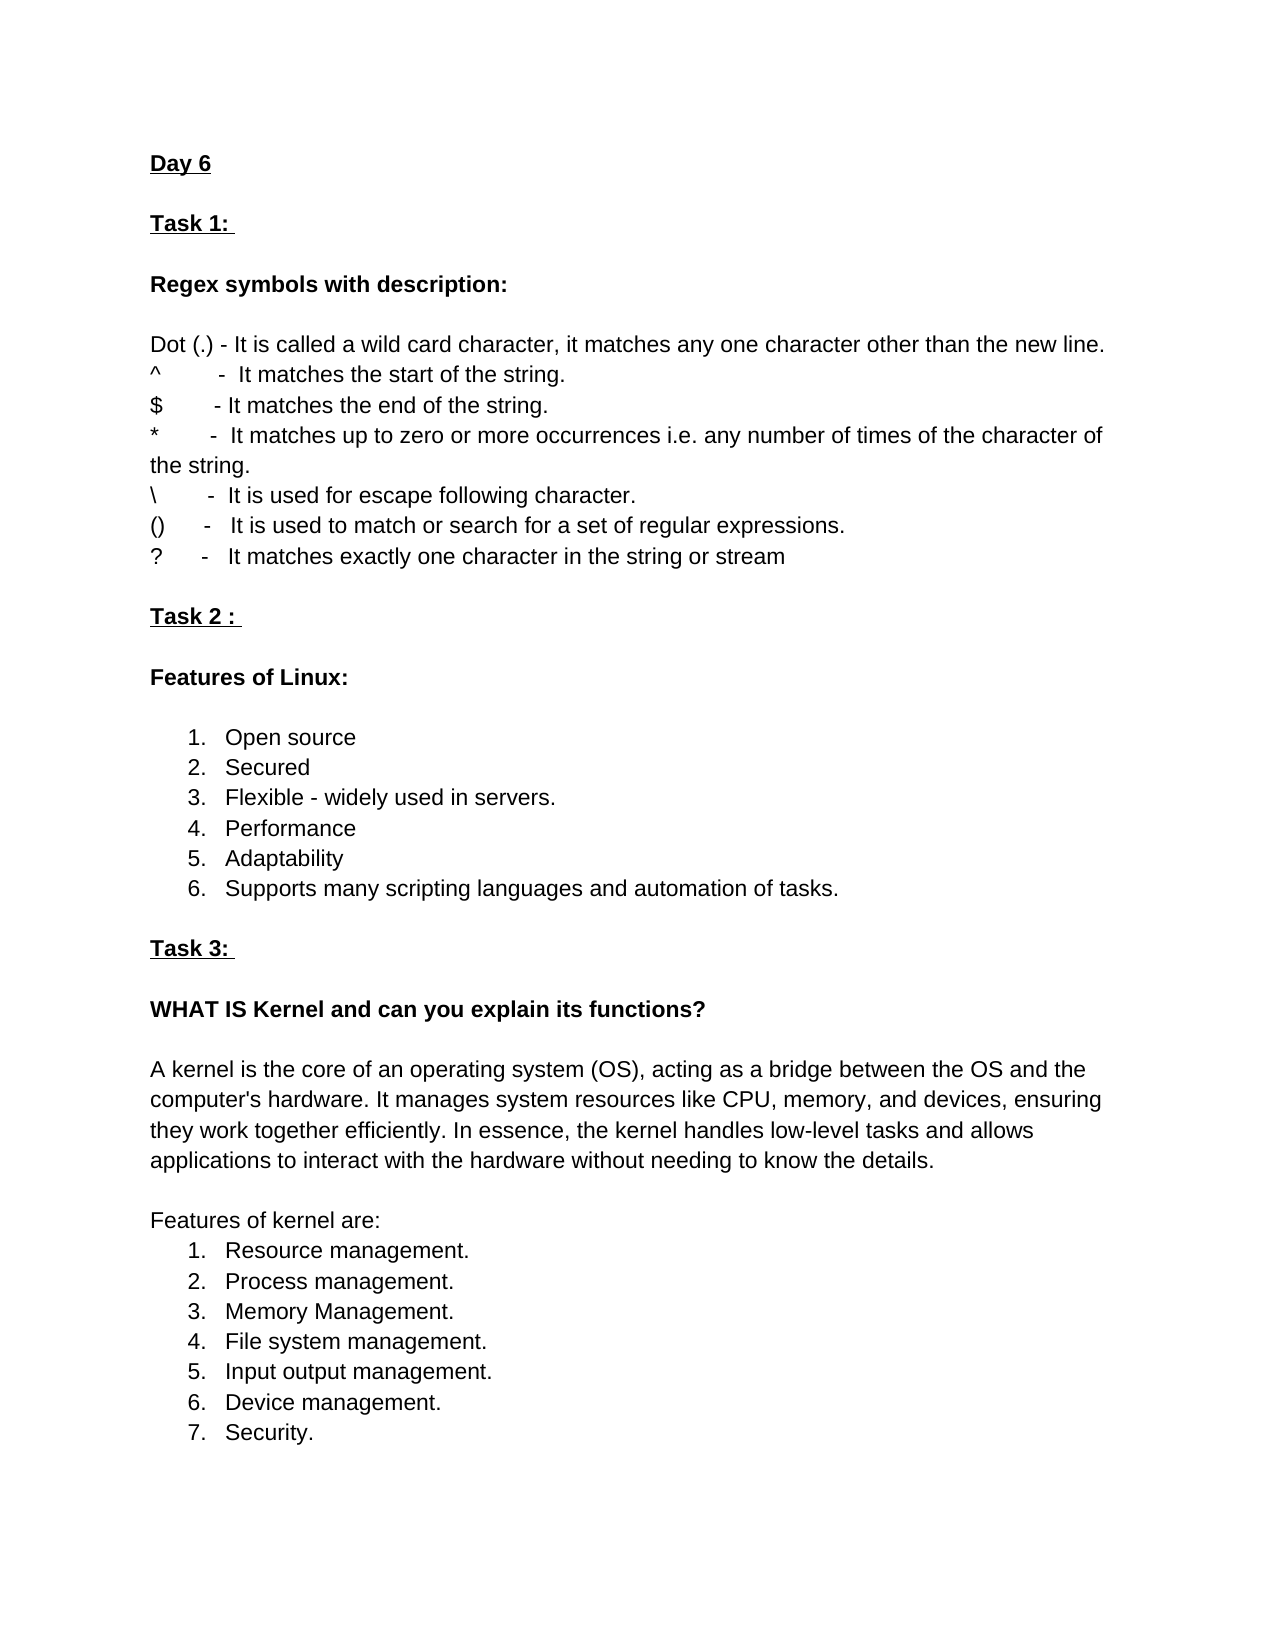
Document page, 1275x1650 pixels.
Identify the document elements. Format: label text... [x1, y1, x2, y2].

text $ - It matches the end of the string. [150, 392, 1125, 418]
text Day 6 [150, 150, 1125, 176]
list Performance [187, 814, 1125, 841]
text \ - It is used for escape following character. [150, 482, 1125, 509]
text Task 3: [150, 935, 1125, 962]
text A kernel is the core of an operating system (OS), acting as a bridge between the OS and the computer's hardware. It manages system resources like CPU, memory, and devices, ensuring they work together efficiently. In essence, the kernel handles low-level tasks and allows applications to interact with the hardware without needing to know the details. [150, 1056, 1125, 1173]
text Features of kernel are: [150, 1207, 1125, 1234]
list File system management. [187, 1328, 1125, 1354]
list Process management. [187, 1268, 1125, 1294]
list Security. [187, 1419, 1125, 1445]
text Task 1: [150, 210, 1125, 237]
list Secured [187, 754, 1125, 781]
text () - It is used to match or search for a set of regular expressions. [150, 512, 1125, 539]
list Flexible - widely used in servers. [187, 784, 1125, 811]
text WHAT IS Kernel and can you explain its functions? [150, 996, 1125, 1022]
list Adaptability [187, 845, 1125, 871]
list Open source [187, 724, 1125, 750]
list Supports many scripting languages and automation of tasks. [187, 875, 1125, 901]
list Device management. [187, 1388, 1125, 1415]
list Resource management. [187, 1237, 1125, 1264]
list Input output management. [187, 1358, 1125, 1385]
text Task 2 : [150, 603, 1125, 629]
text ^ - It matches the start of the string. [150, 361, 1125, 388]
text Regex symbols with description: Dot (.) - It is called a wild card character, it matches any one character other than the new line. [150, 271, 1125, 358]
text Features of Linux: [150, 663, 1125, 690]
list Memory Management. [187, 1298, 1125, 1324]
text * - It matches up to zero or more occurrences i.e. any number of times of the character of the string. [150, 422, 1125, 478]
text ? - It matches exactly one character in the string or stream [150, 543, 1125, 569]
